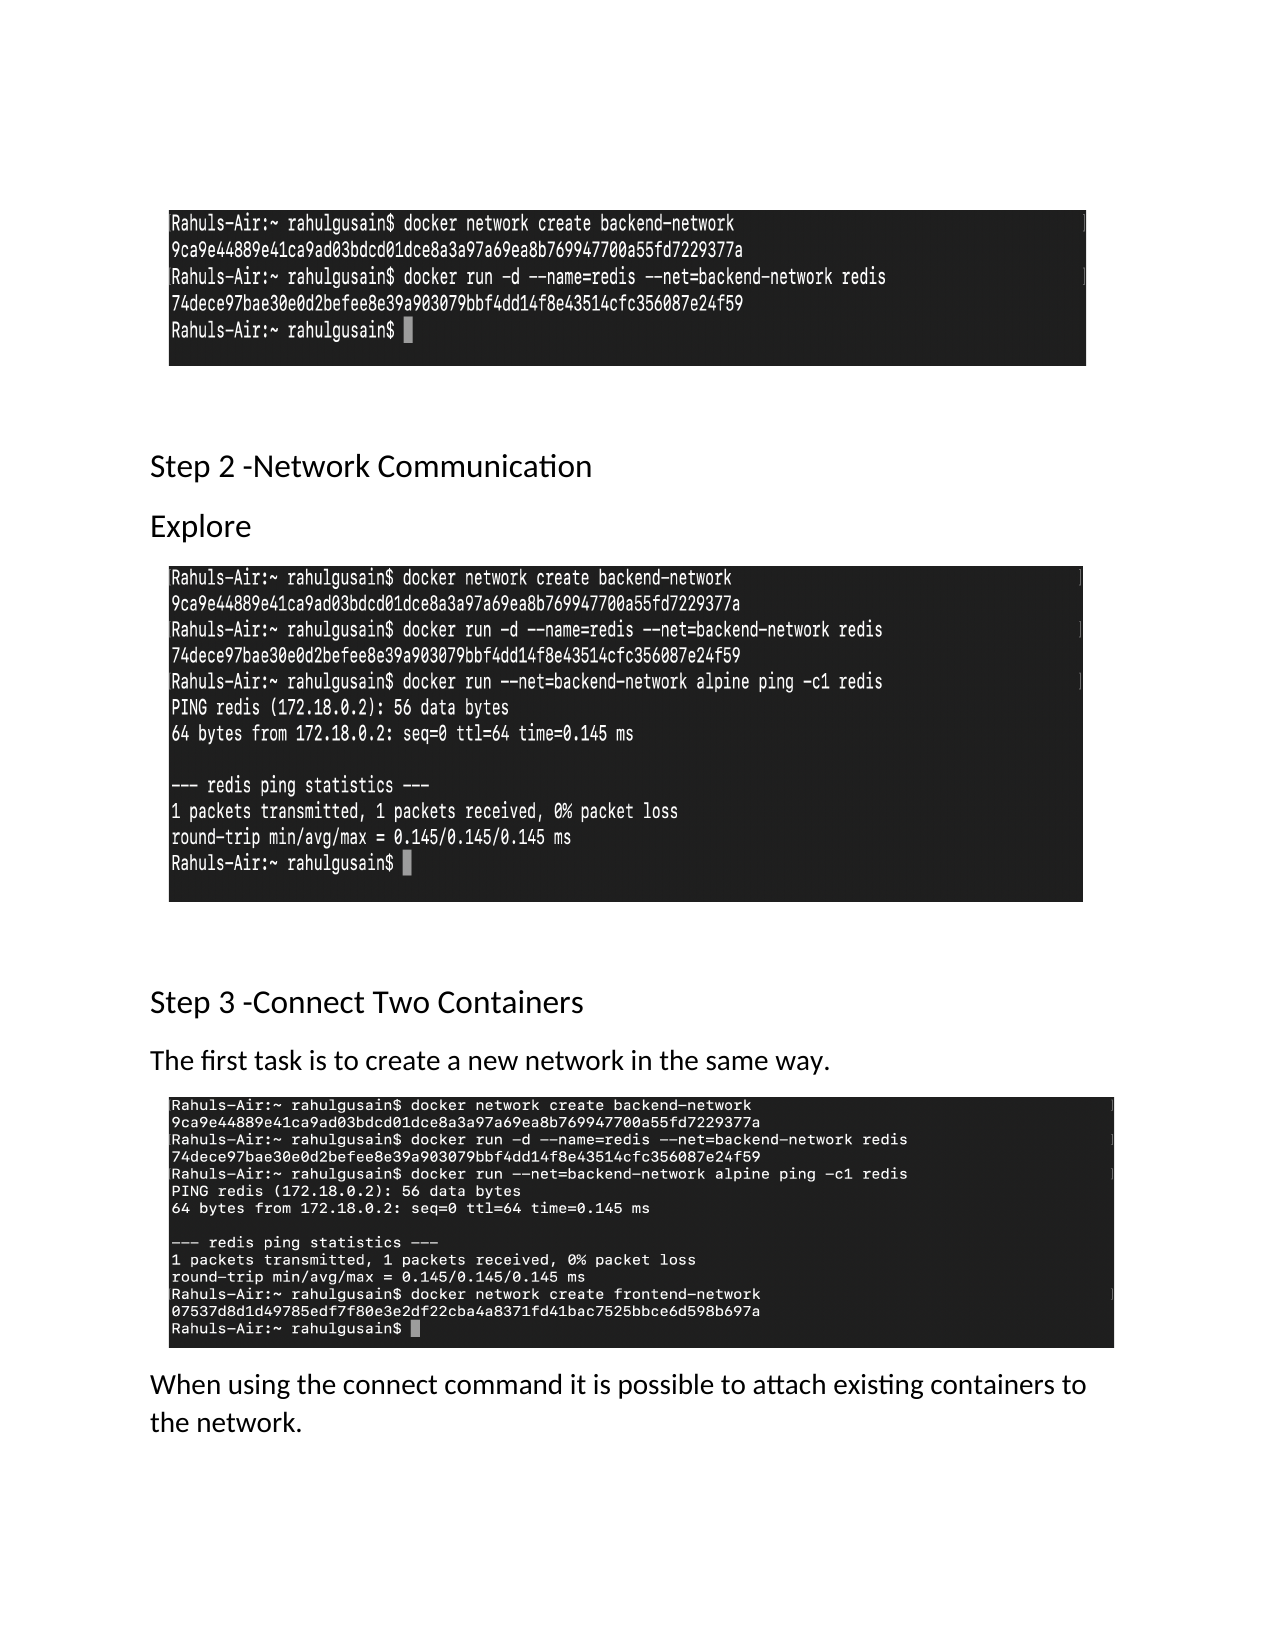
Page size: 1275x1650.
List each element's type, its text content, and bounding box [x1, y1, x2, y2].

text Explore [150, 505, 1125, 546]
text Step 2 -Network Communication [150, 445, 1125, 486]
text Step 3 -Connect Two Containers [150, 981, 1125, 1022]
text When using the connect command it is possible to attach existing containers to the network. [150, 1366, 1125, 1440]
text The first task is to create a new network in the same way. [150, 1042, 1125, 1078]
